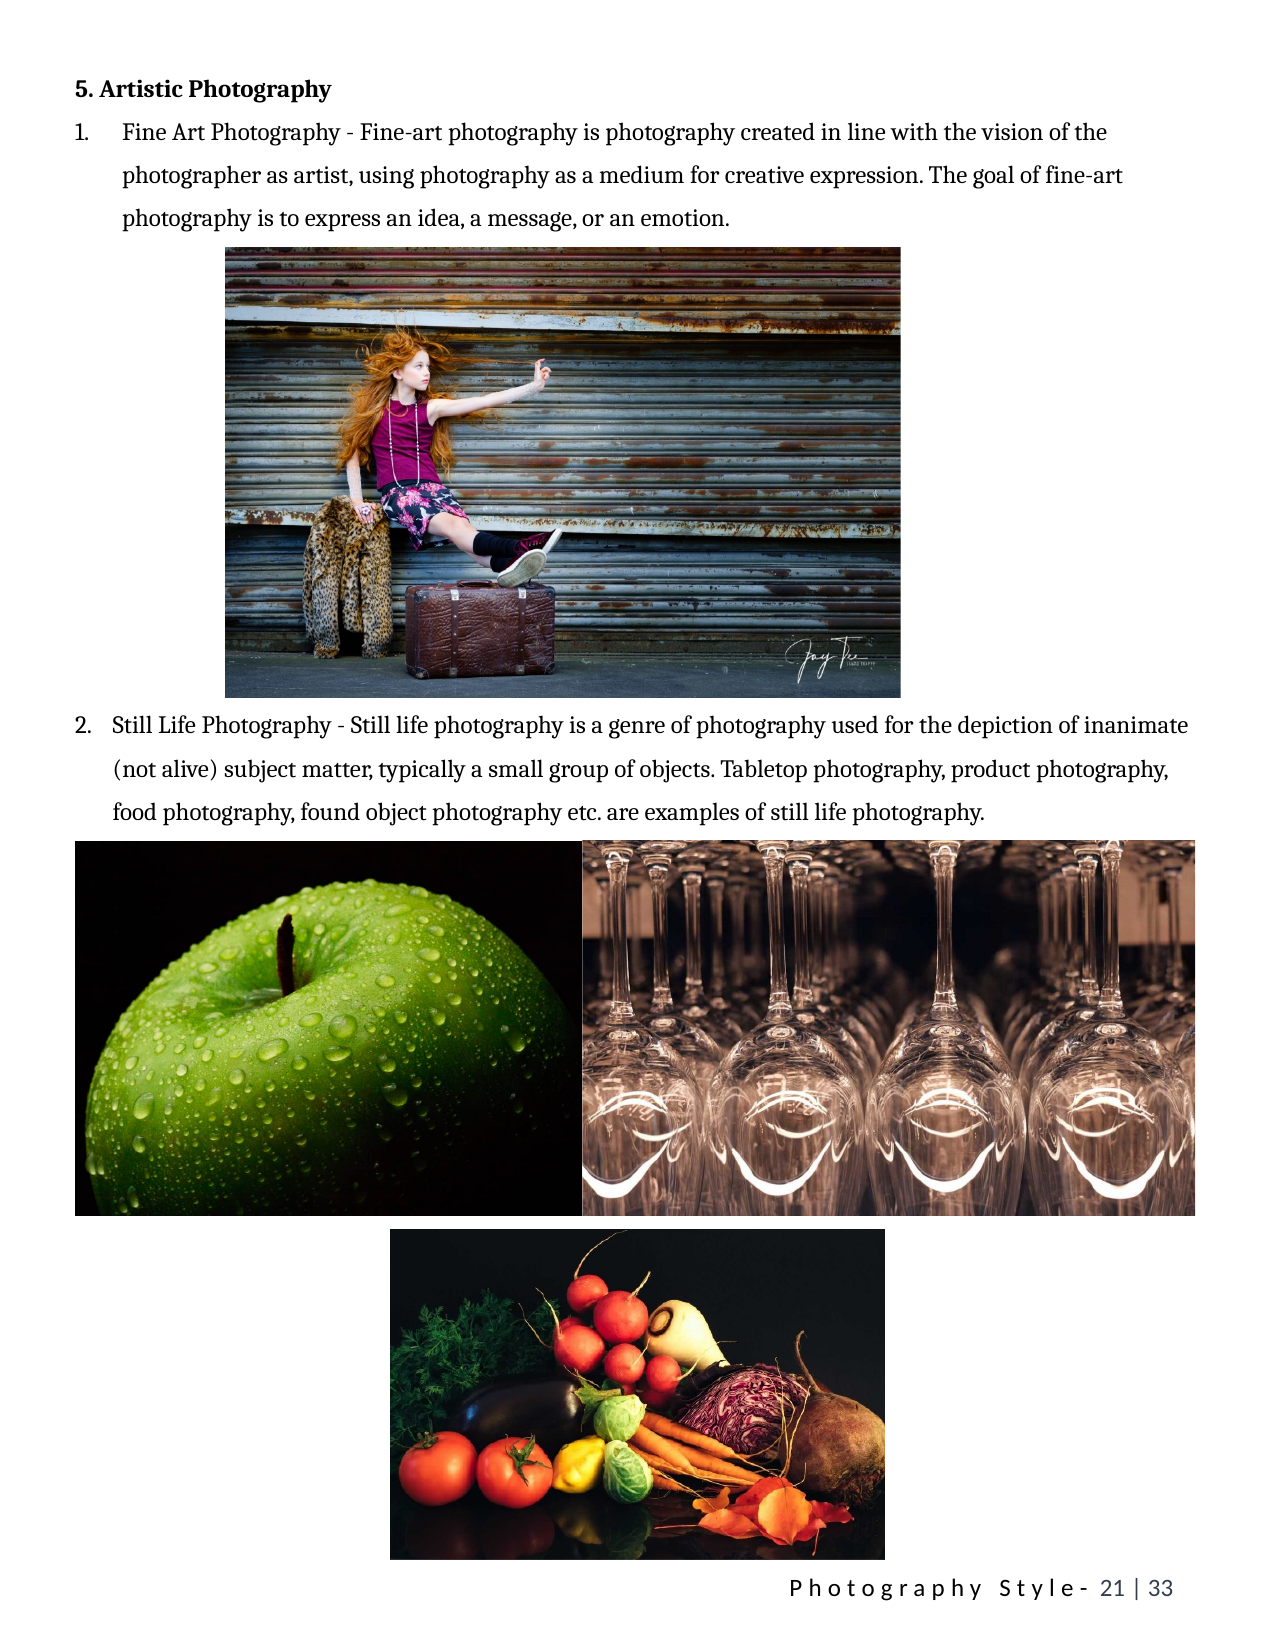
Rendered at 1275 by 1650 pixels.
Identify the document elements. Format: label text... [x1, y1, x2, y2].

picture [75, 840, 1196, 1216]
picture [225, 247, 901, 698]
list Fine Art Photography - Fine-art photography is photography created in line with the vision of the photographer as artist, using photography as a medium for creative expression. The goal of fine-art photography is to express an idea, a message, or an emotion. [75, 118, 1200, 233]
picture [390, 1229, 885, 1560]
list 5. Artistic Photography [75, 75, 1200, 104]
list Still Life Photography - Still life photography is a genre of photography used for the depiction of inanimate (not alive) subject matter, typically a small group of objects. Tabletop photography, product photography, food photography, found object photography etc. are examples of still life photography. [75, 711, 1200, 826]
